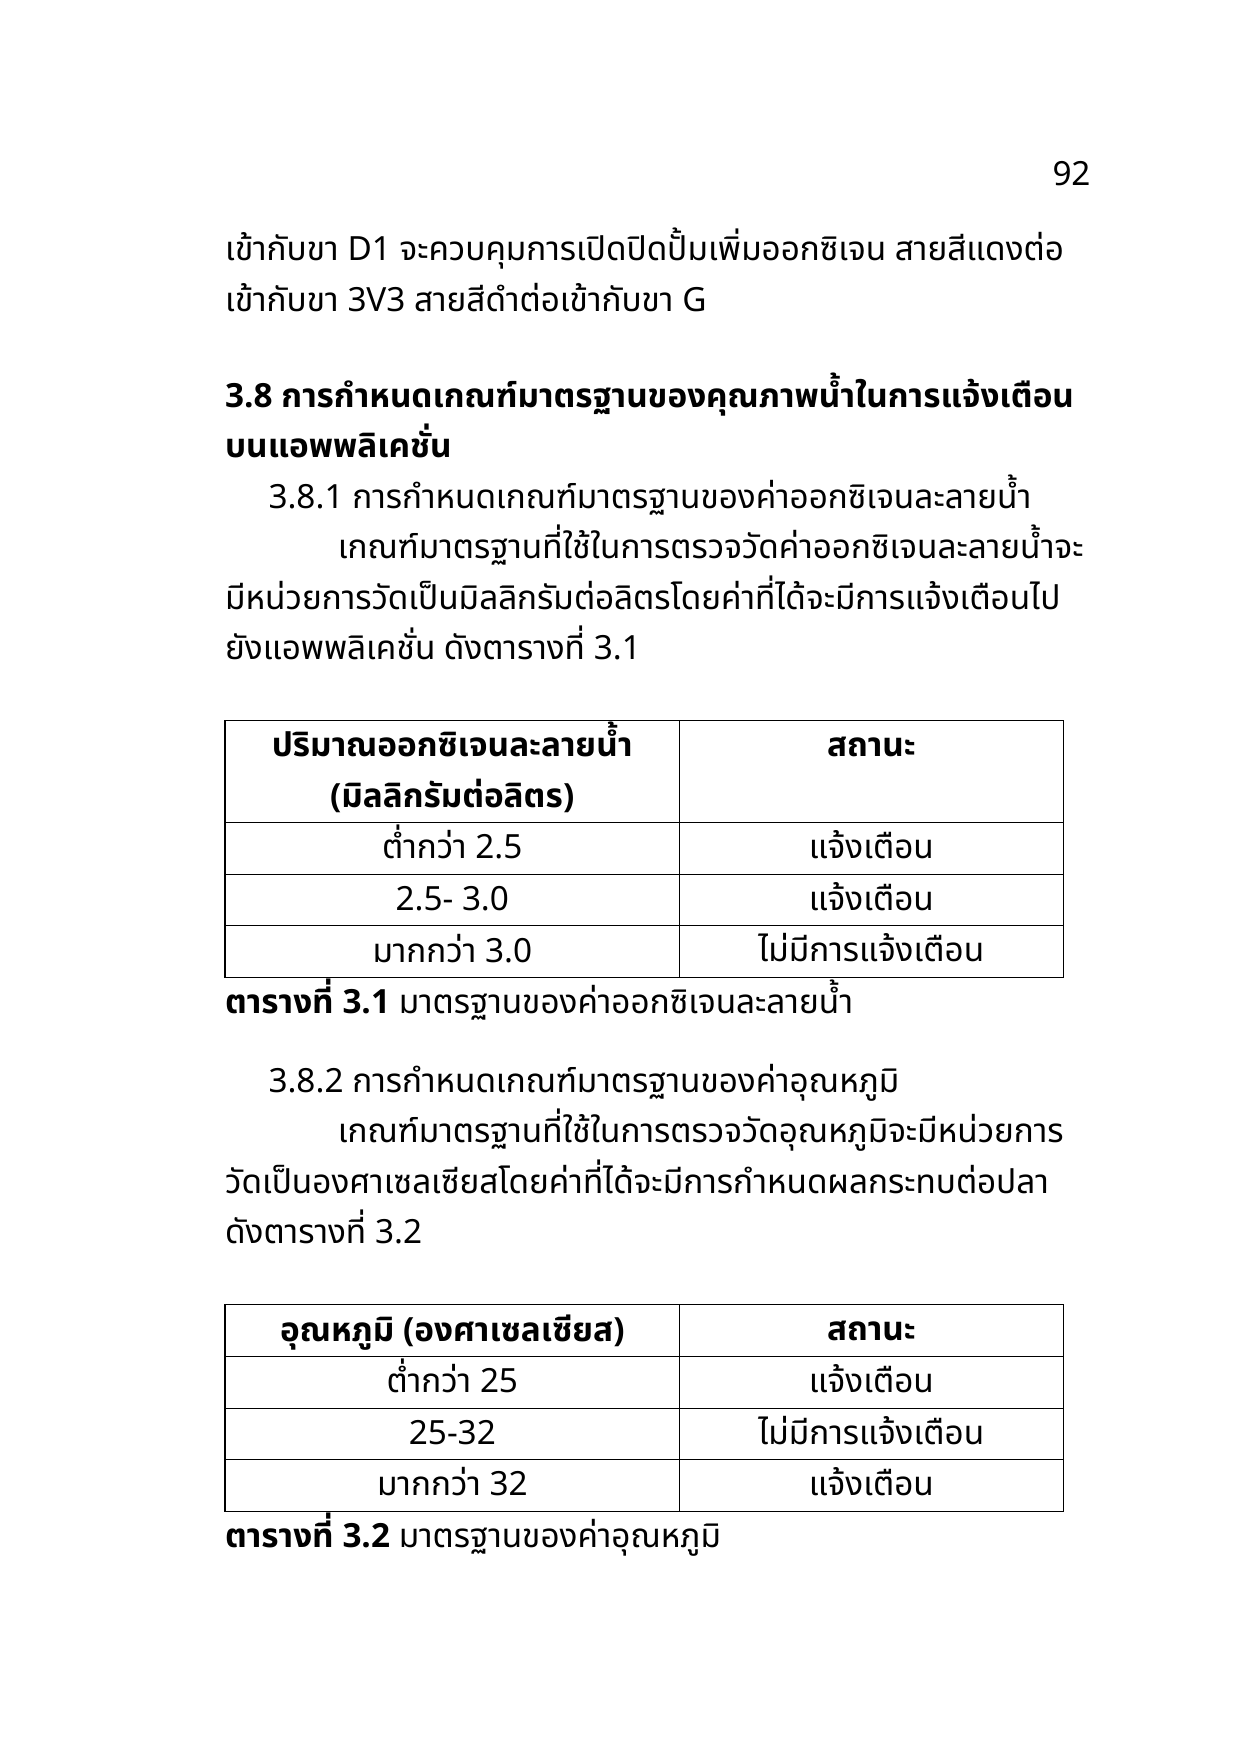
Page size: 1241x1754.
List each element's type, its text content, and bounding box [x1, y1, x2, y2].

text เกณฑ์มาตรฐานที่ใช้ในการตรวจวัดค่าออกซิเจนละลายน้ำจะมีหน่วยการวัดเป็นมิลลิกรัมต่อลิตรโดยค่าที่ได้จะมีการแจ้งเตือนไปยังแอพพลิเคชั่น ดังตารางที่ 3.1 [225, 523, 1090, 675]
table_header ปริมาณออกซิเจนละลายน้ำ (มิลลิกรัมต่อลิตร) [226, 721, 679, 822]
table_cell แจ้งเตือน [680, 1357, 1063, 1408]
table_header สถานะ [680, 1305, 1063, 1356]
table_cell มากกว่า 3.0 [226, 926, 679, 977]
table_cell แจ้งเตือน [680, 1460, 1063, 1511]
text ตารางที่ 3.1 มาตรฐานของค่าออกซิเจนละลายน้ำ [225, 978, 1090, 1029]
table_header สถานะ [680, 721, 1063, 822]
table_cell ไม่มีการแจ้งเตือน [680, 1409, 1063, 1459]
text 3.8.2 การกำหนดเกณฑ์มาตรฐานของค่าอุณหภูมิ [225, 1057, 1090, 1107]
table_cell ต่ำกว่า 25 [226, 1357, 679, 1408]
text ตารางที่ 3.2 มาตรฐานของค่าอุณหภูมิ [225, 1512, 1090, 1562]
table_cell แจ้งเตือน [680, 875, 1063, 925]
text 3.8 การกำหนดเกณฑ์มาตรฐานของคุณภาพน้ำในการแจ้งเตือนบนแอพพลิเคชั่น [225, 372, 1090, 473]
table_cell มากกว่า 32 [226, 1460, 679, 1511]
text 3.8.1 การกำหนดเกณฑ์มาตรฐานของค่าออกซิเจนละลายน้ำ [225, 473, 1090, 523]
table_cell แจ้งเตือน [680, 823, 1063, 874]
table_header อุณหภูมิ (องศาเซลเซียส) [226, 1305, 679, 1356]
table_cell ต่ำกว่า 2.5 [226, 823, 679, 874]
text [225, 225, 1090, 326]
table_cell 25-32 [226, 1409, 679, 1459]
table_cell 2.5- 3.0 [226, 875, 679, 925]
text เกณฑ์มาตรฐานที่ใช้ในการตรวจวัดอุณหภูมิจะมีหน่วยการวัดเป็นองศาเซลเซียสโดยค่าที่ได้จะมีการกำหนดผลกระทบต่อปลา ดังตารางที่ 3.2 [225, 1107, 1090, 1259]
table_cell ไม่มีการแจ้งเตือน [680, 926, 1063, 977]
